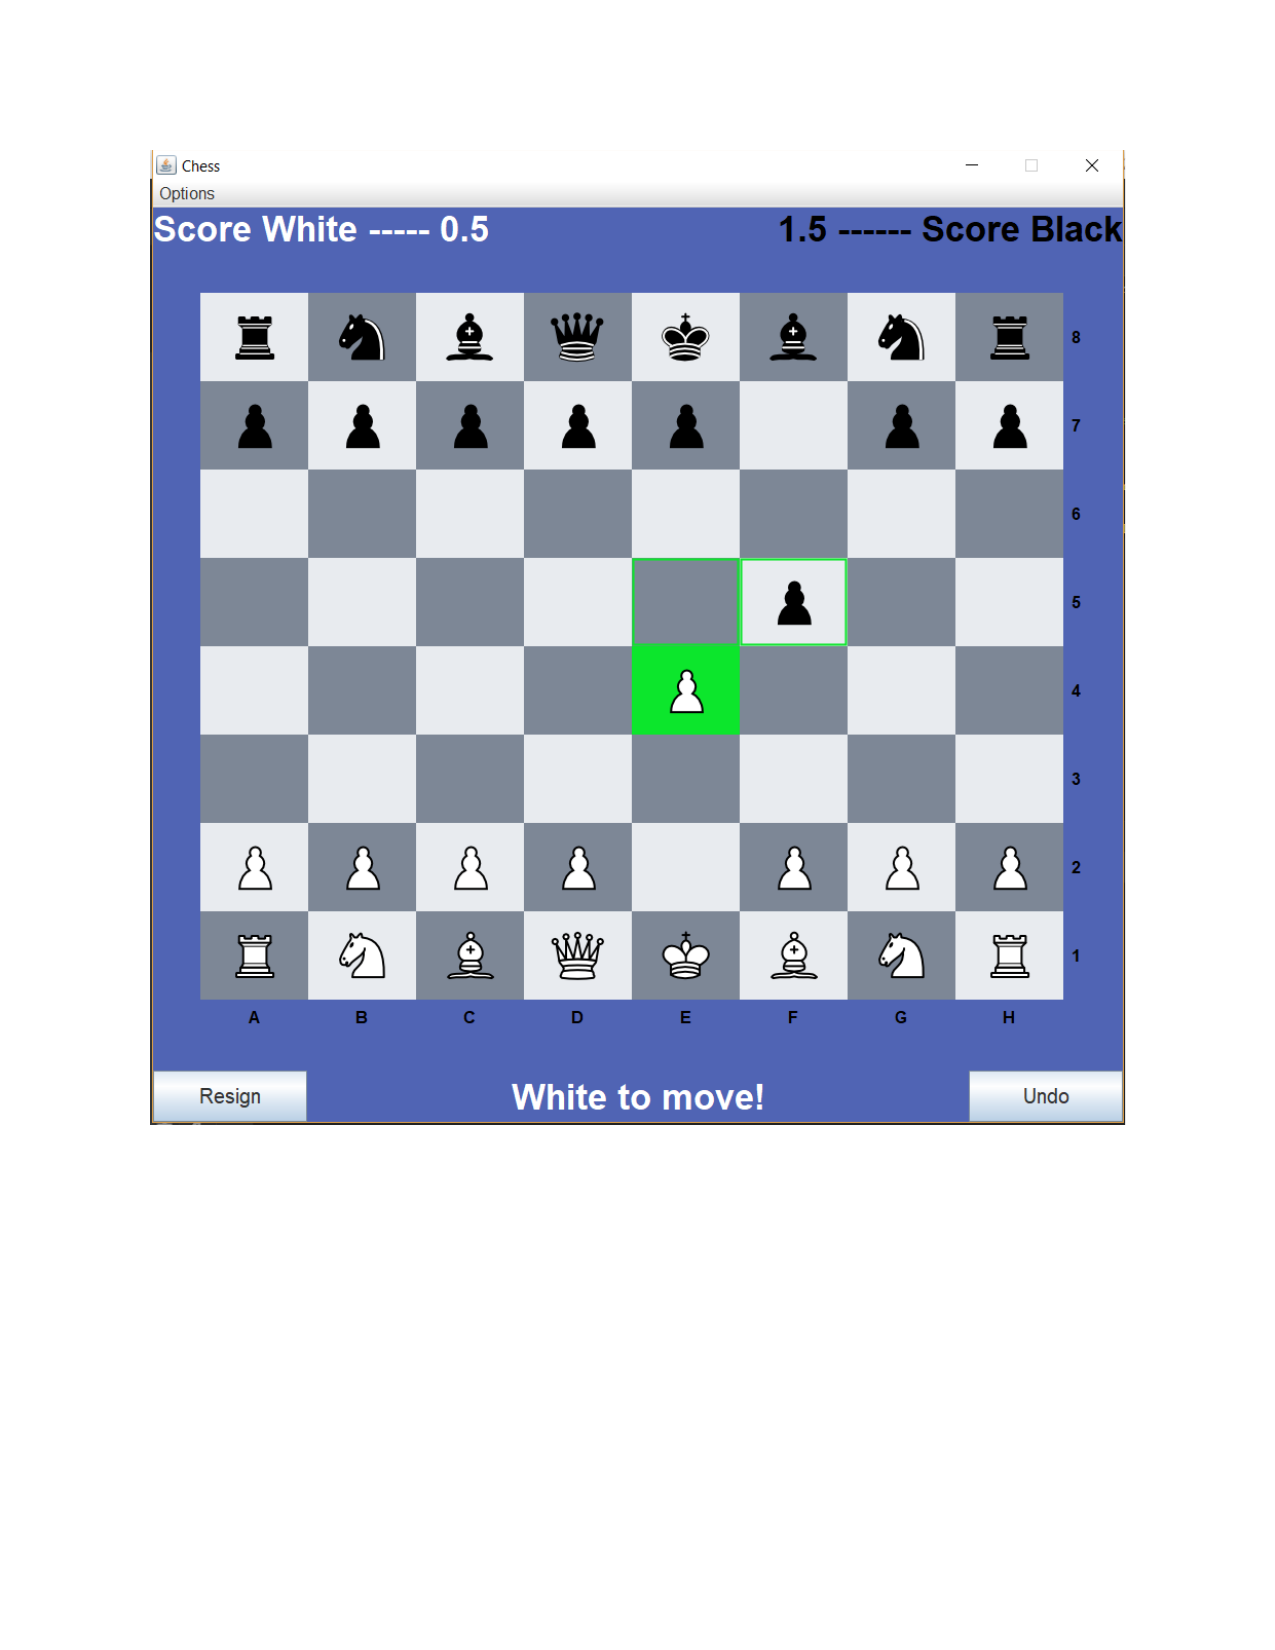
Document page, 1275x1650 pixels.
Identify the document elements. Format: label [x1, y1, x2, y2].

picture [150, 150, 1125, 1125]
